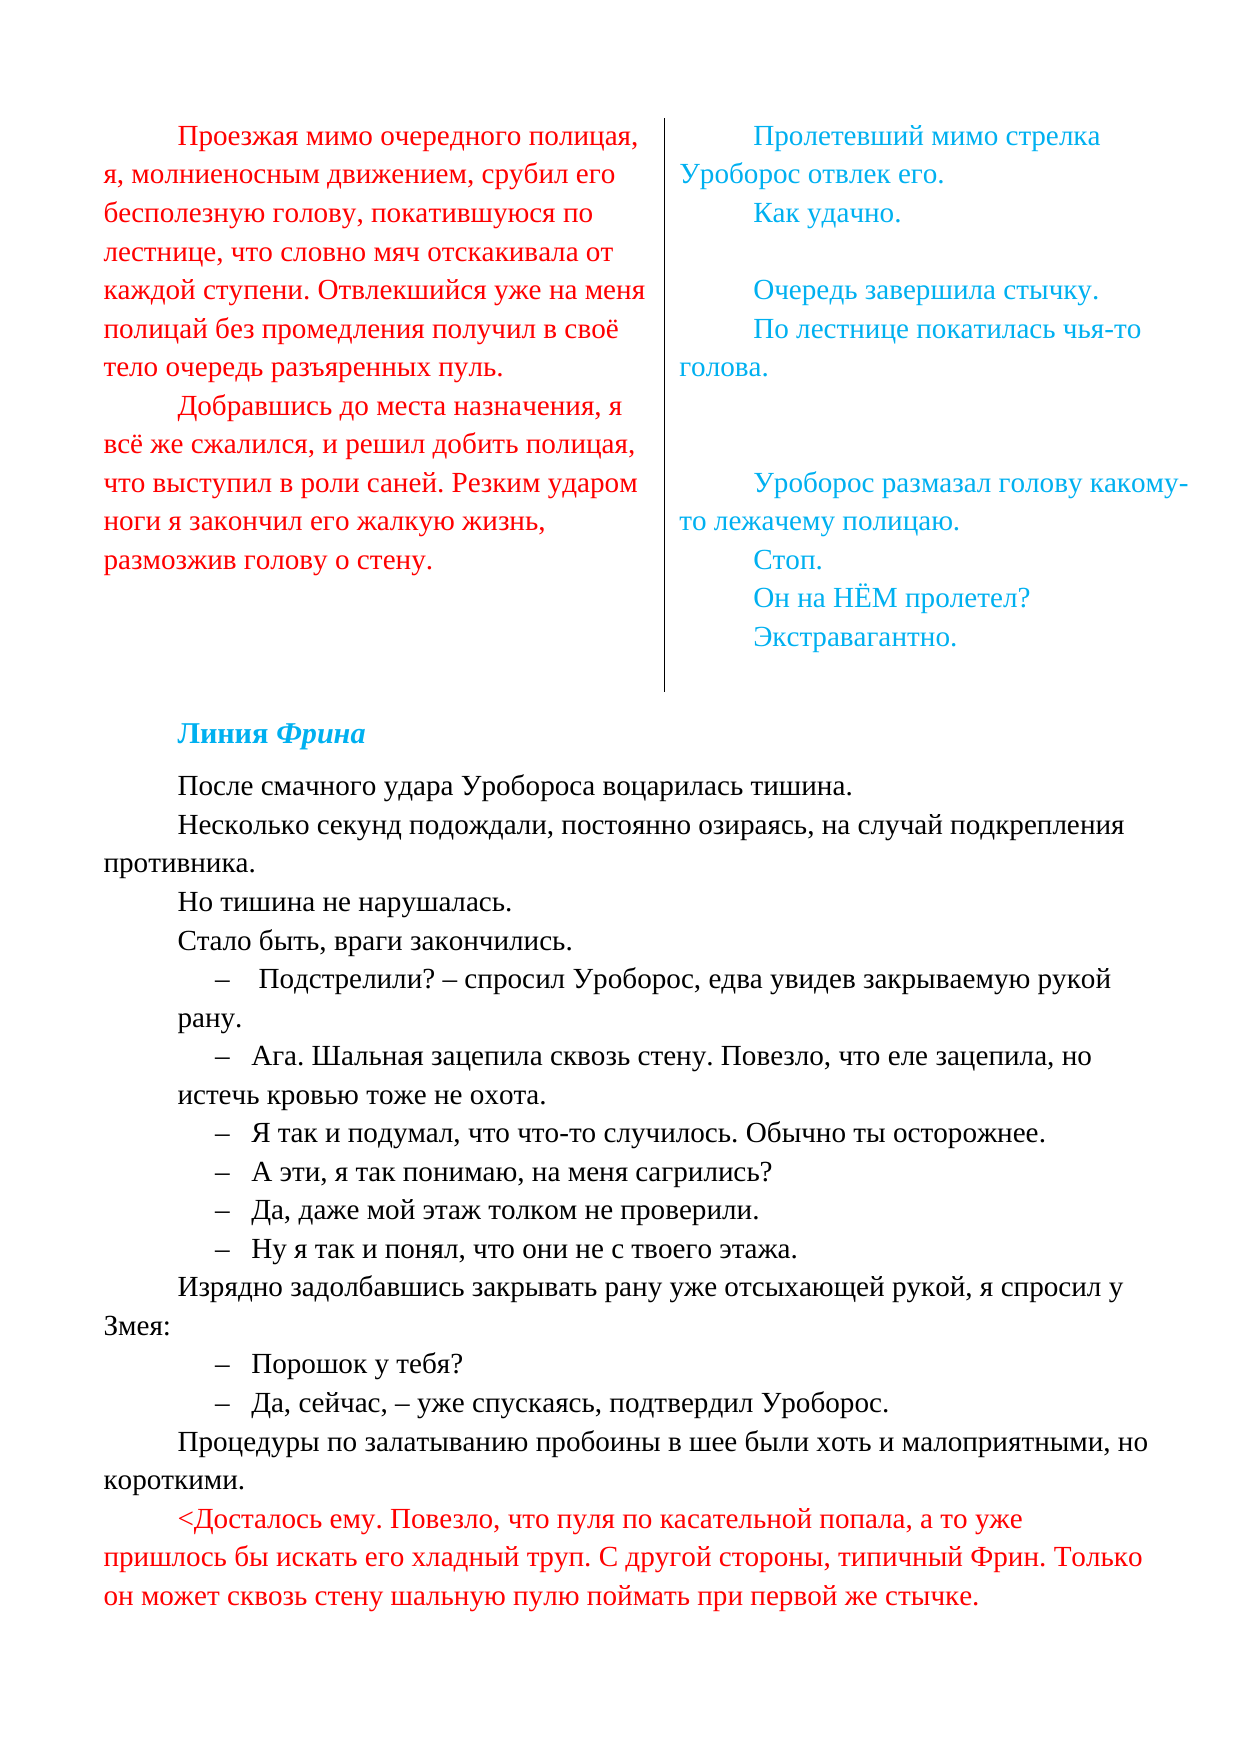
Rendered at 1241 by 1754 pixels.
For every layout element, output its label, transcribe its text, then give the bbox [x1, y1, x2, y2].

text Уроборос размазал голову какому-то лежачему полицаю. [679, 465, 1196, 537]
text Ну я так и понял, что они не с твоего этажа. [177, 1231, 1152, 1264]
text Экстравагантно. [679, 619, 1196, 653]
text <Досталось ему. Повезло, что пуля по касательной попала, а то уже пришлось бы искать его хладный труп. С другой стороны, типичный Фрин. Только он может сквозь стену шальную пулю поймать при первой же стычке. [103, 1501, 1152, 1611]
text После смачного удара Уробороса воцарилась тишина. [103, 768, 1152, 802]
text Изрядно задолбавшись закрывать рану уже отсыхающей рукой, я спросил у Змея: [103, 1269, 1152, 1342]
text Очередь завершила стычку. [679, 272, 1196, 306]
text Подстрелили? – спросил Уроборос, едва увидев закрываемую рукой рану. [177, 961, 1152, 1033]
text А эти, я так понимаю, на меня сагрились? [177, 1154, 1152, 1187]
text Да, сейчас, – уже спускаясь, подтвердил Уроборос. [177, 1385, 1152, 1419]
text Как удачно. [679, 195, 1196, 229]
text Он на НЁМ пролетел? [679, 581, 1196, 614]
text Пролетевший мимо стрелка Уроборос отвлек его. [679, 118, 1196, 190]
text Добравшись до места назначения, я всё же сжалился, и решил добить полицая, что выступил в роли саней. Резким ударом ноги я закончил его жалкую жизнь, размозжив голову о стену. [103, 388, 650, 576]
text Несколько секунд подождали, постоянно озираясь, на случай подкрепления противника. [103, 807, 1152, 879]
text Стало быть, враги закончились. [103, 923, 1152, 956]
text Стоп. [679, 542, 1196, 576]
text Да, даже мой этаж толком не проверили. [177, 1192, 1152, 1226]
text Но тишина не нарушалась. [103, 884, 1152, 918]
text Я так и подумал, что что-то случилось. Обычно ты осторожнее. [177, 1115, 1152, 1149]
text Проезжая мимо очередного полицая, я, молниеносным движением, срубил его бесполезную голову, покатившуюся по лестнице, что словно мяч отскакивала от каждой ступени. Отвлекшийся уже на меня полицай без промедления получил в своё тело очередь разъяренных пуль. [103, 118, 650, 383]
text Ага. Шальная зацепила сквозь стену. Повезло, что еле зацепила, но истечь кровью тоже не охота. [177, 1038, 1152, 1110]
text Порошок у тебя? [177, 1347, 1152, 1380]
text По лестнице покатилась чья-то голова. [679, 311, 1196, 383]
text Процедуры по залатыванию пробоины в шее были хоть и малоприятными, но короткими. [103, 1424, 1152, 1496]
text Линия Фрина [177, 715, 1152, 750]
